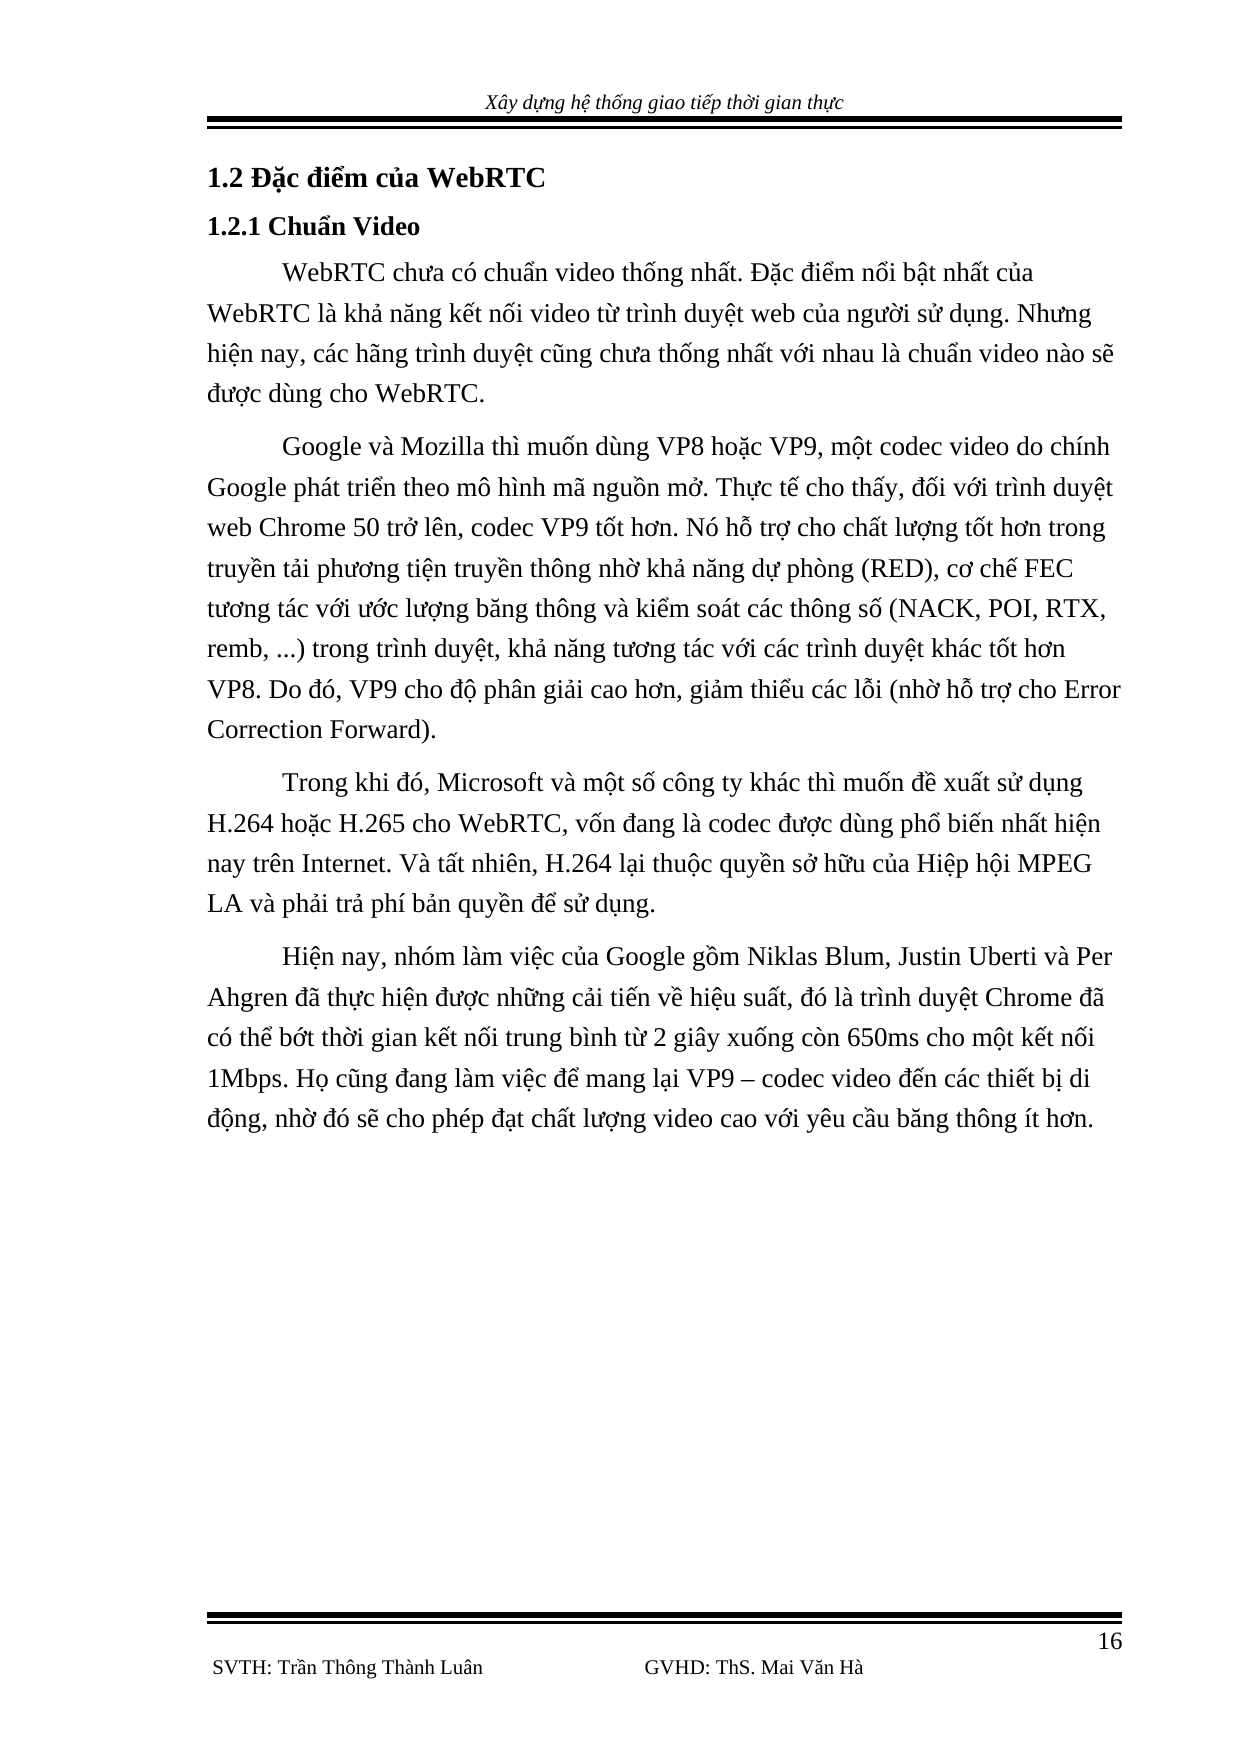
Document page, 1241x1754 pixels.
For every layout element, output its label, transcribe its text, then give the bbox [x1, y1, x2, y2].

list Trong khi đó, Microsoft và một số công ty khác thì muốn đề xuất sử dụng H.264 hoặc H.265 cho WebRTC, vốn đang là codec được dùng phổ biến nhất hiện nay trên Internet. Và tất nhiên, H.264 lại thuộc quyền sở hữu của Hiệp hội MPEG LA và phải trả phí bản quyền để sử dụng. [207, 766, 1122, 919]
list WebRTC chưa có chuẩn video thống nhất. Đặc điểm nổi bật nhất của WebRTC là khả năng kết nối video từ trình duyệt web của người sử dụng. Nhưng hiện nay, các hãng trình duyệt cũng chưa thống nhất với nhau là chuẩn video nào sẽ được dùng cho WebRTC. [207, 256, 1122, 409]
list Chuẩn Video [207, 209, 1122, 241]
list Google và Mozilla thì muốn dùng VP8 hoặc VP9, một codec video do chính Google phát triển theo mô hình mã nguồn mở. Thực tế cho thấy, đối với trình duyệt web Chrome 50 trở lên, codec VP9 tốt hơn. Nó hỗ trợ cho chất lượng tốt hơn trong truyền tải phương tiện truyền thông nhờ khả năng dự phòng (RED), cơ chế FEC tương tác với ước lượng băng thông và kiểm soát các thông số (NACK, POI, RTX, remb, ...) trong trình duyệt, khả năng tương tác với các trình duyệt khác tốt hơn VP8. Do đó, VP9 cho độ phân giải cao hơn, giảm thiểu các lỗi (nhờ hỗ trợ cho Error Correction Forward). [207, 430, 1122, 744]
list Hiện nay, nhóm làm việc của Google gồm Niklas Blum, Justin Uberti và Per Ahgren đã thực hiện được những cải tiến về hiệu suất, đó là trình duyệt Chrome đã có thể bớt thời gian kết nối trung bình từ 2 giây xuống còn 650ms cho một kết nối 1Mbps. Họ cũng đang làm việc để mang lại VP9 – codec video đến các thiết bị di động, nhờ đó sẽ cho phép đạt chất lượng video cao với yêu cầu băng thông ít hơn. [207, 940, 1122, 1133]
list Đặc điểm của WebRTC [207, 160, 1122, 194]
